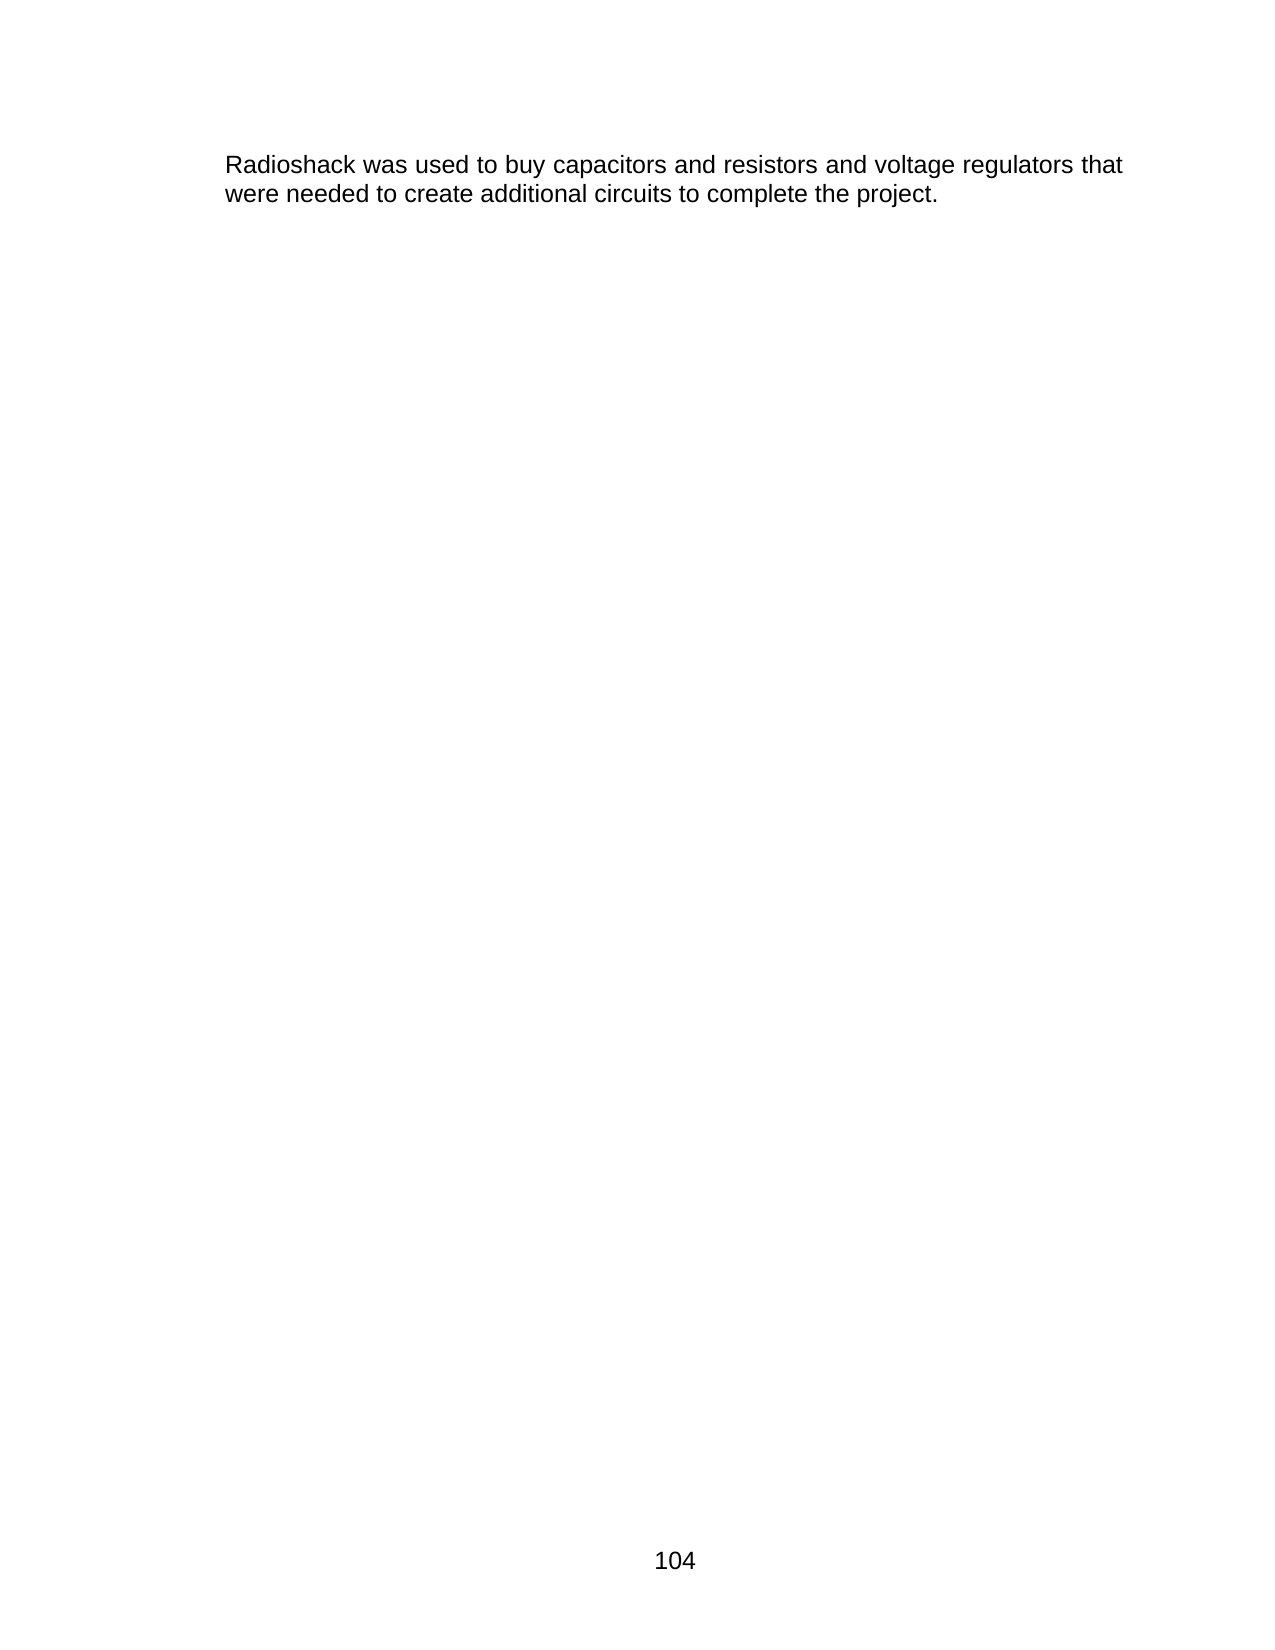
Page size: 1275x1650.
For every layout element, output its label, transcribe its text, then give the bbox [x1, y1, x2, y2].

text Radioshack was used to buy capacitors and resistors and voltage regulators that were needed to create additional circuits to complete the project. [225, 150, 1125, 207]
